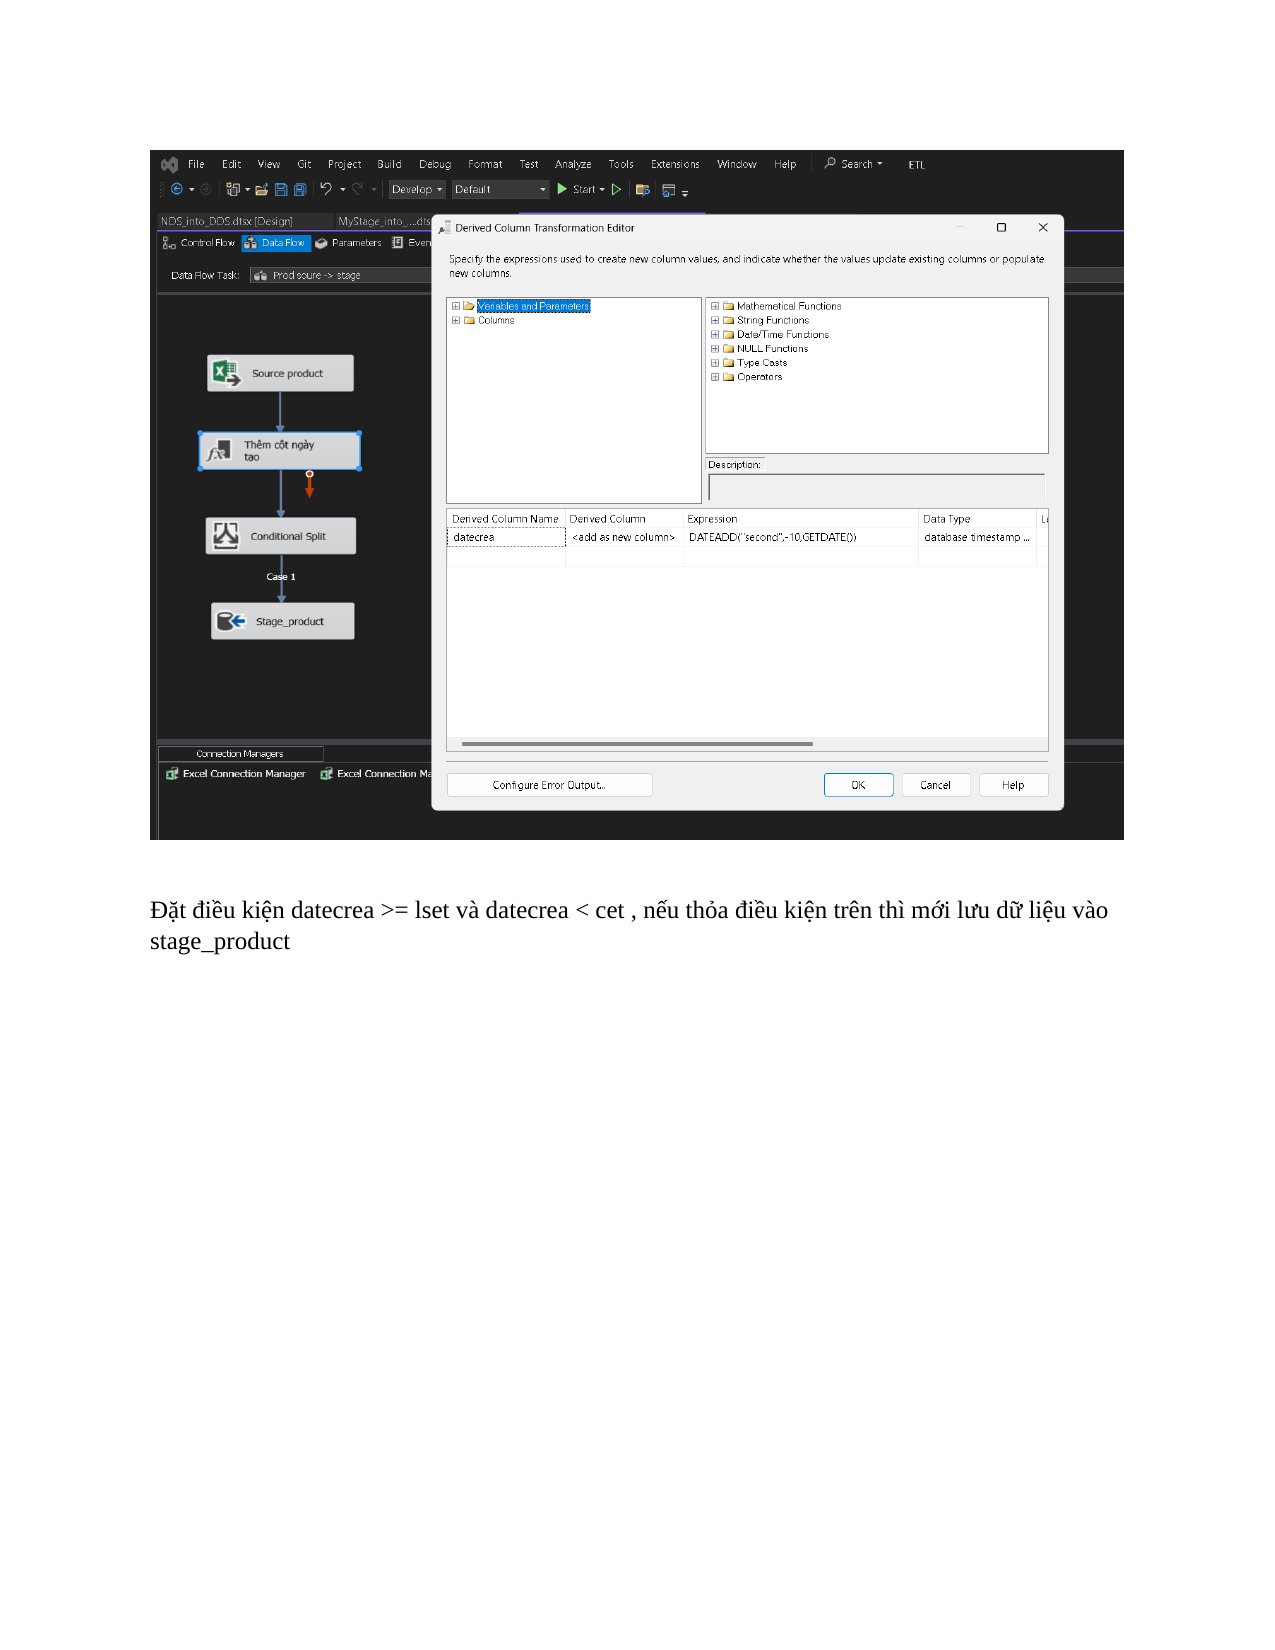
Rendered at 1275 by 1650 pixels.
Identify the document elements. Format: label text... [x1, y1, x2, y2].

picture [150, 150, 1124, 840]
list Đặt điều kiện datecrea >= lset và datecrea < cet , nếu thỏa điều kiện trên thì mới lưu dữ liệu vào stage_product [150, 895, 1125, 955]
